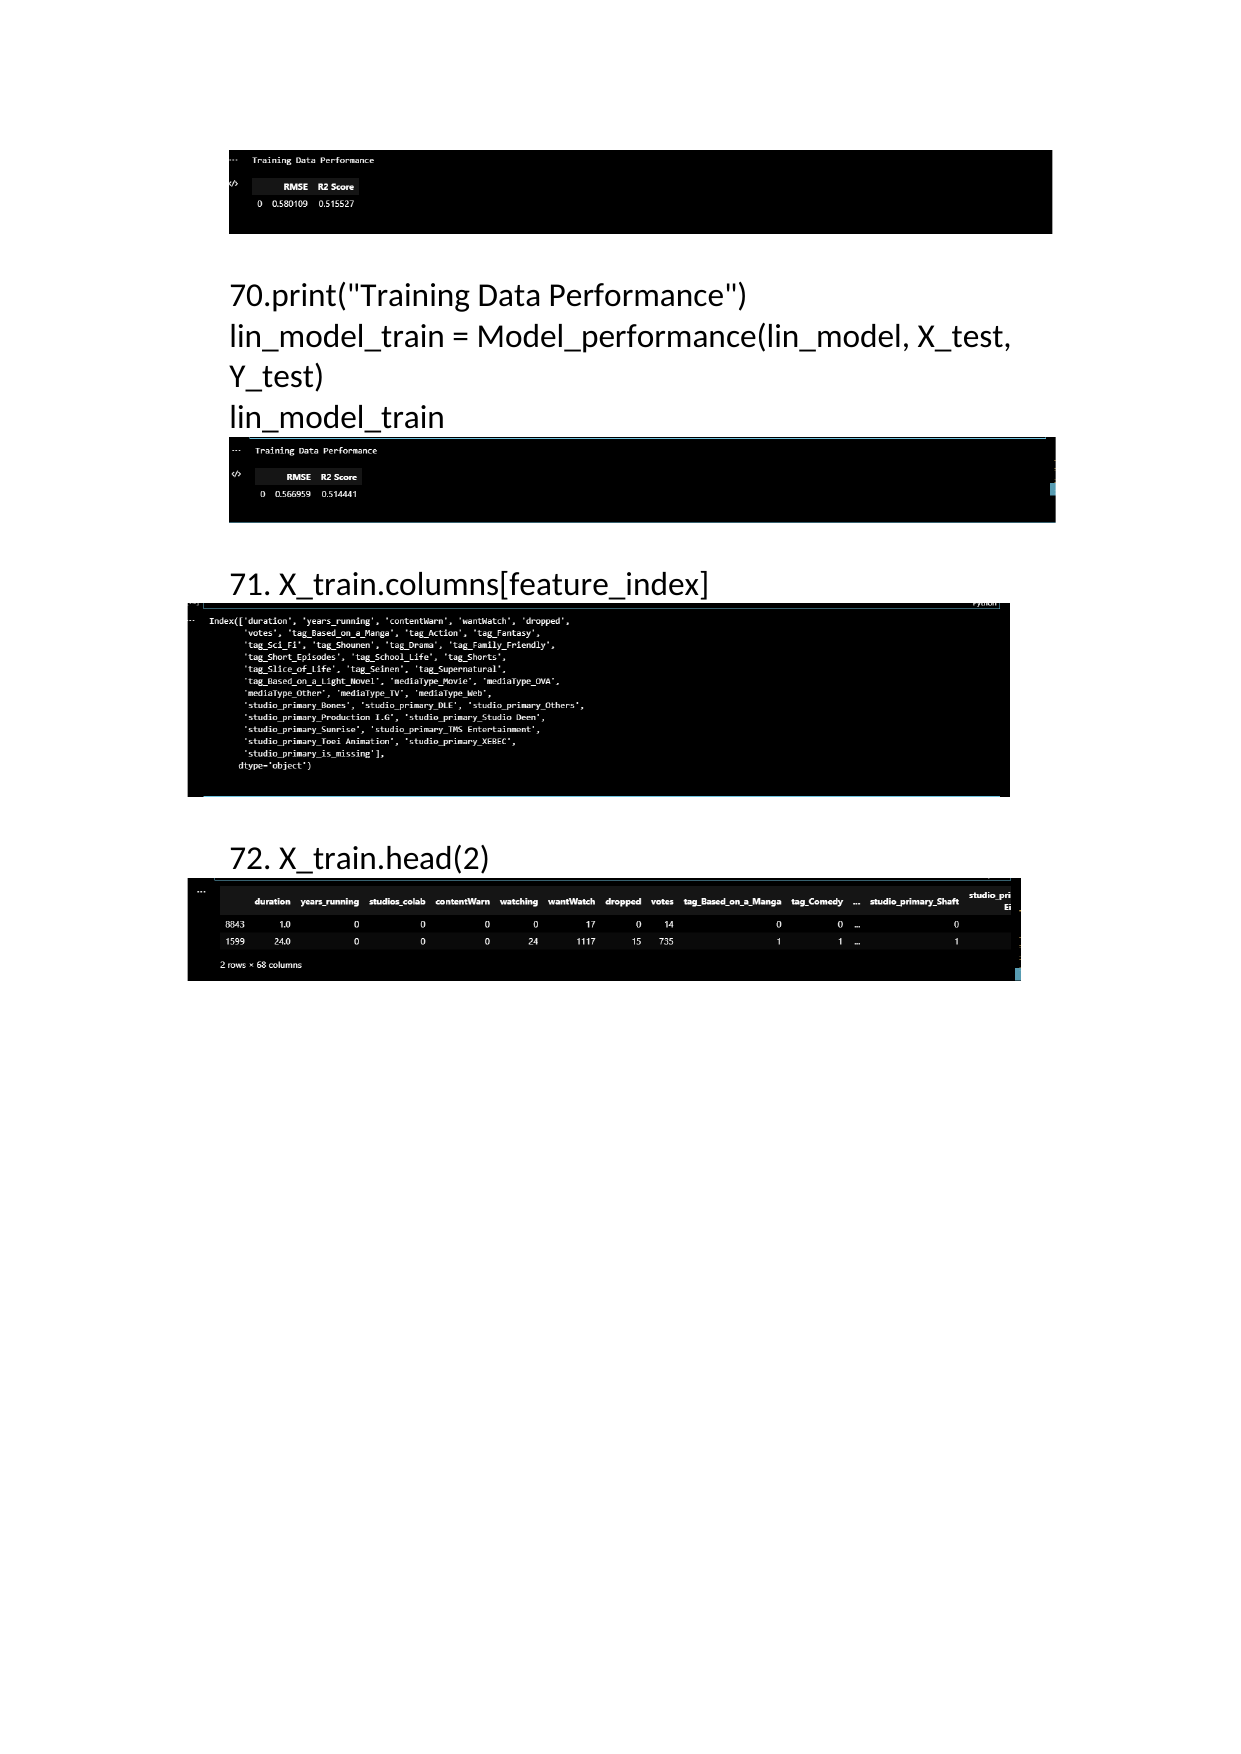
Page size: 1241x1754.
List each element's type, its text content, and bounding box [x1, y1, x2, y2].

list 70.print("Training Data Performance") [229, 274, 1053, 315]
picture [229, 150, 1053, 234]
list lin_model_train [229, 396, 1053, 437]
picture [229, 437, 1056, 523]
list X_train.head(2) [229, 837, 1053, 878]
list lin_model_train = Model_performance(lin_model, X_test, Y_test) [229, 315, 1053, 396]
picture [187, 603, 1010, 797]
picture [187, 878, 1021, 981]
list X_train.columns[feature_index] [229, 563, 1053, 604]
